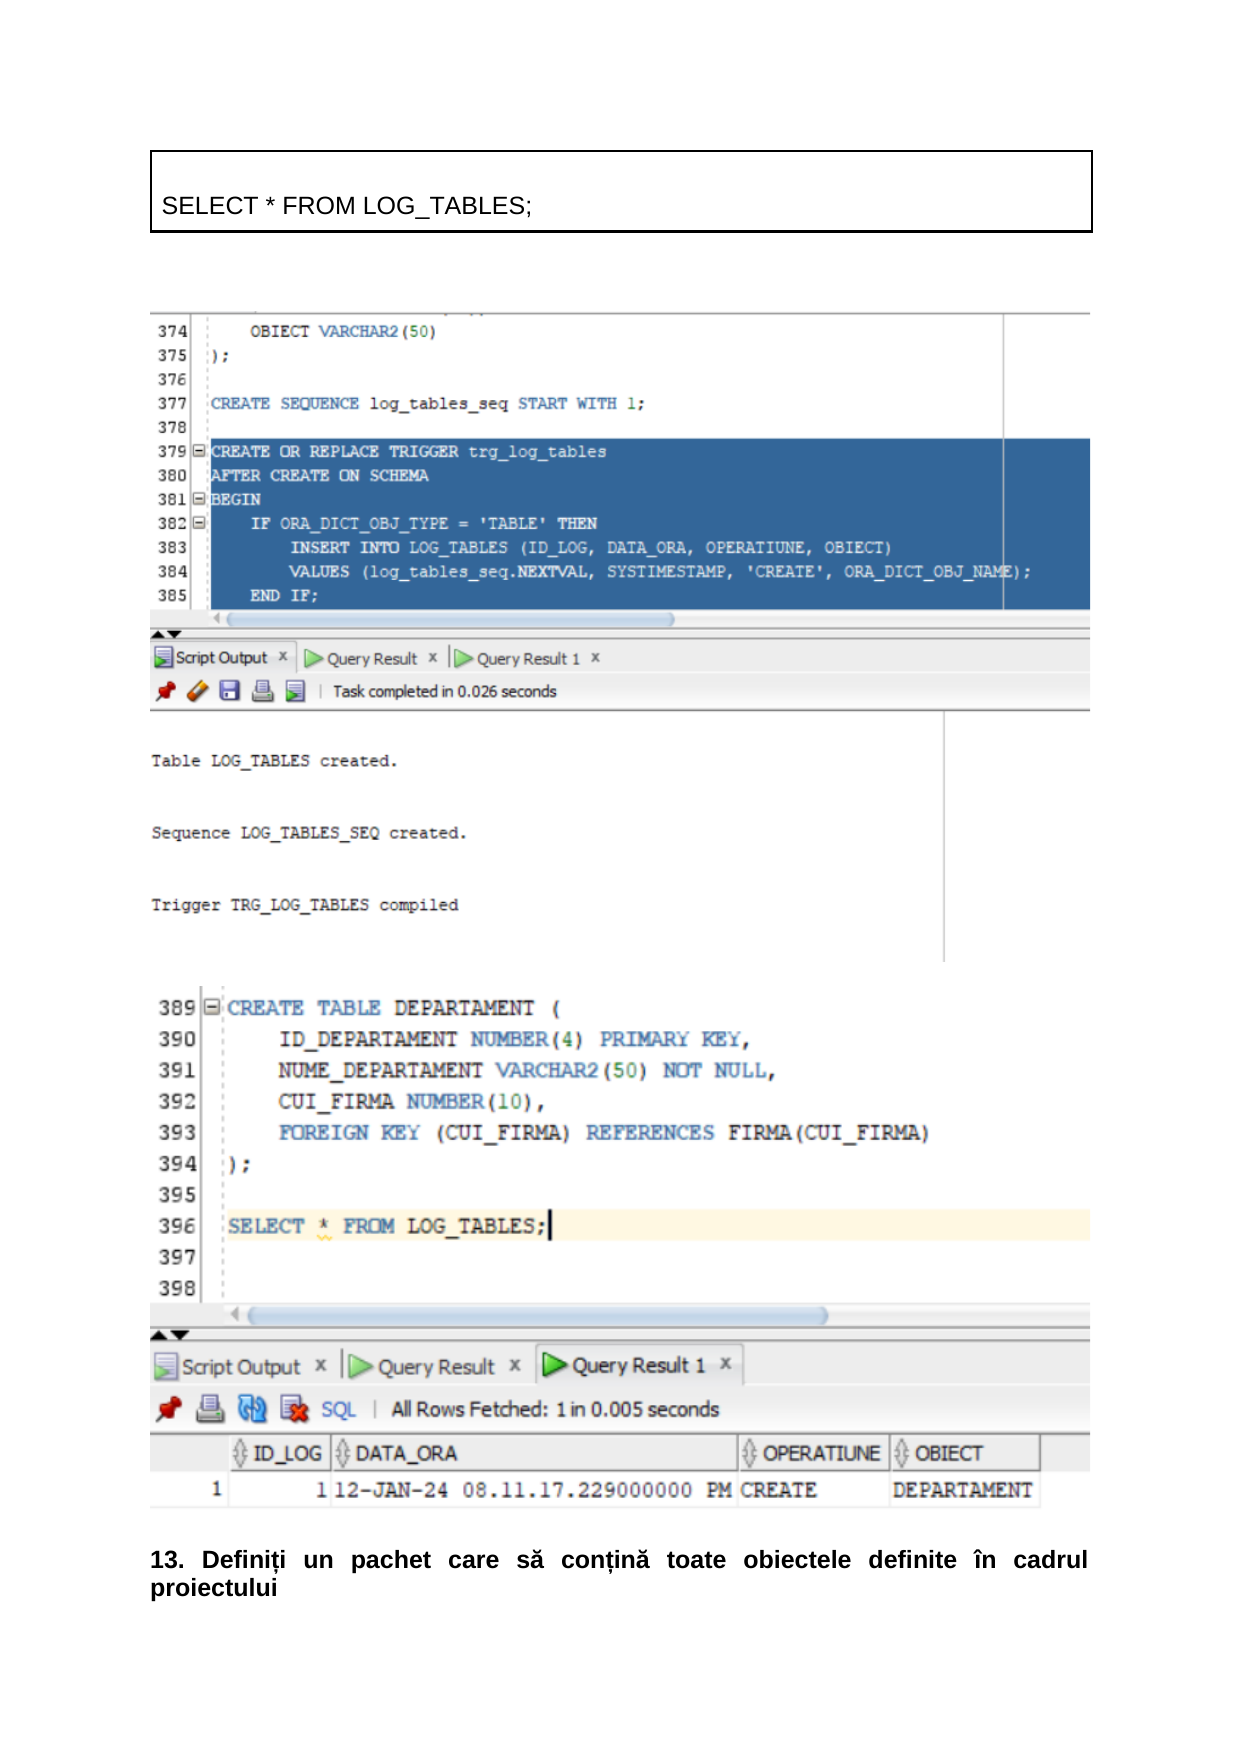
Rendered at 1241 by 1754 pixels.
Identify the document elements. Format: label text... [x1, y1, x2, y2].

picture [150, 311, 1091, 962]
text 13. Definiți un pachet care să conțină toate obiectele definite în cadrul proiectului [150, 1544, 1090, 1602]
picture [150, 986, 1091, 1520]
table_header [152, 152, 1091, 230]
